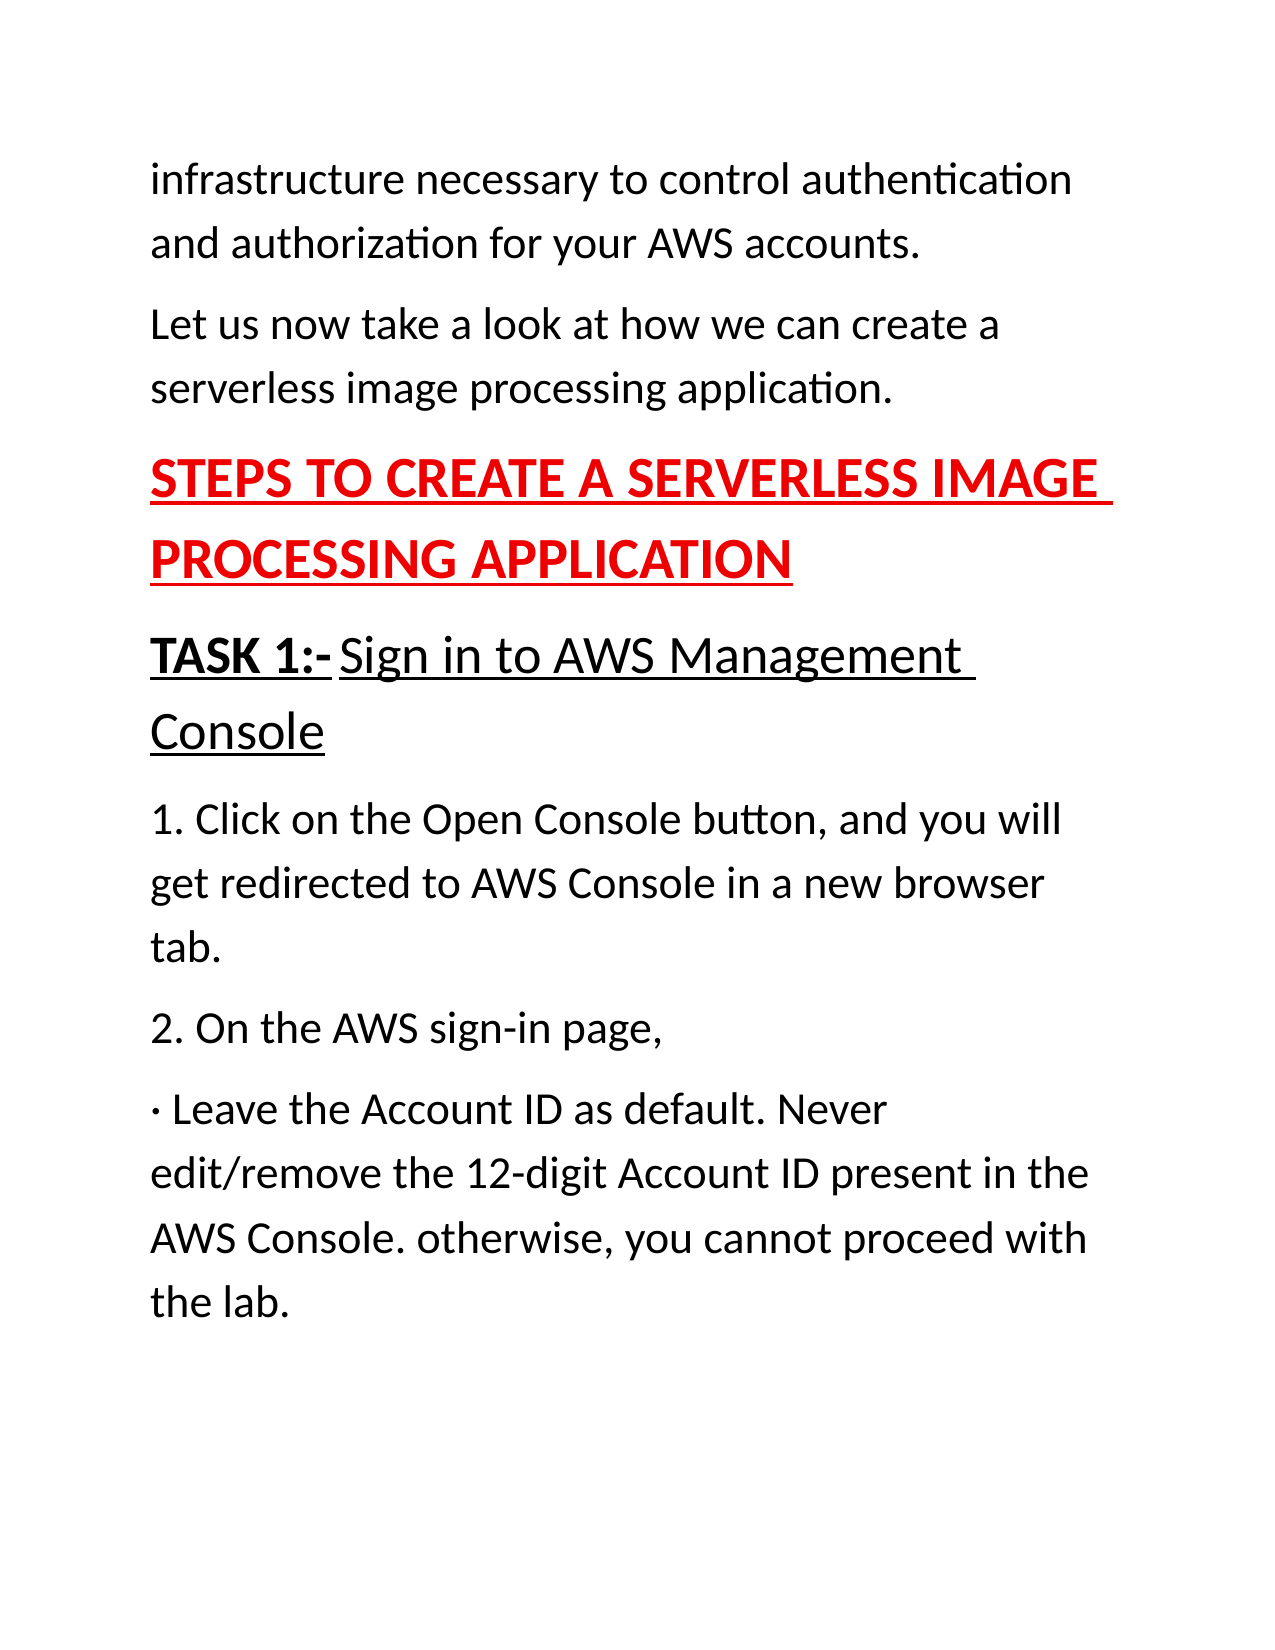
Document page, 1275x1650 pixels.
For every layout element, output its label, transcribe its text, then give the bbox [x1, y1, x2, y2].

text 1. Click on the Open Console button, and you will get redirected to AWS Console in a new browser tab. [150, 789, 1125, 974]
text · Leave the Account ID as default. Never edit/remove the 12-digit Account ID present in the AWS Console. otherwise, you cannot proceed with the lab. [150, 1080, 1125, 1329]
text STEPS TO CREATE A SERVERLESS IMAGE PROCESSING APPLICATION [150, 440, 1125, 593]
text Let us now take a look at how we can create a serverless image processing application. [150, 295, 1125, 415]
text 2. On the AWS sign-in page, [150, 999, 1125, 1055]
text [150, 150, 1125, 270]
text TASK 1:- Sign in to AWS Management Console [150, 621, 1125, 763]
